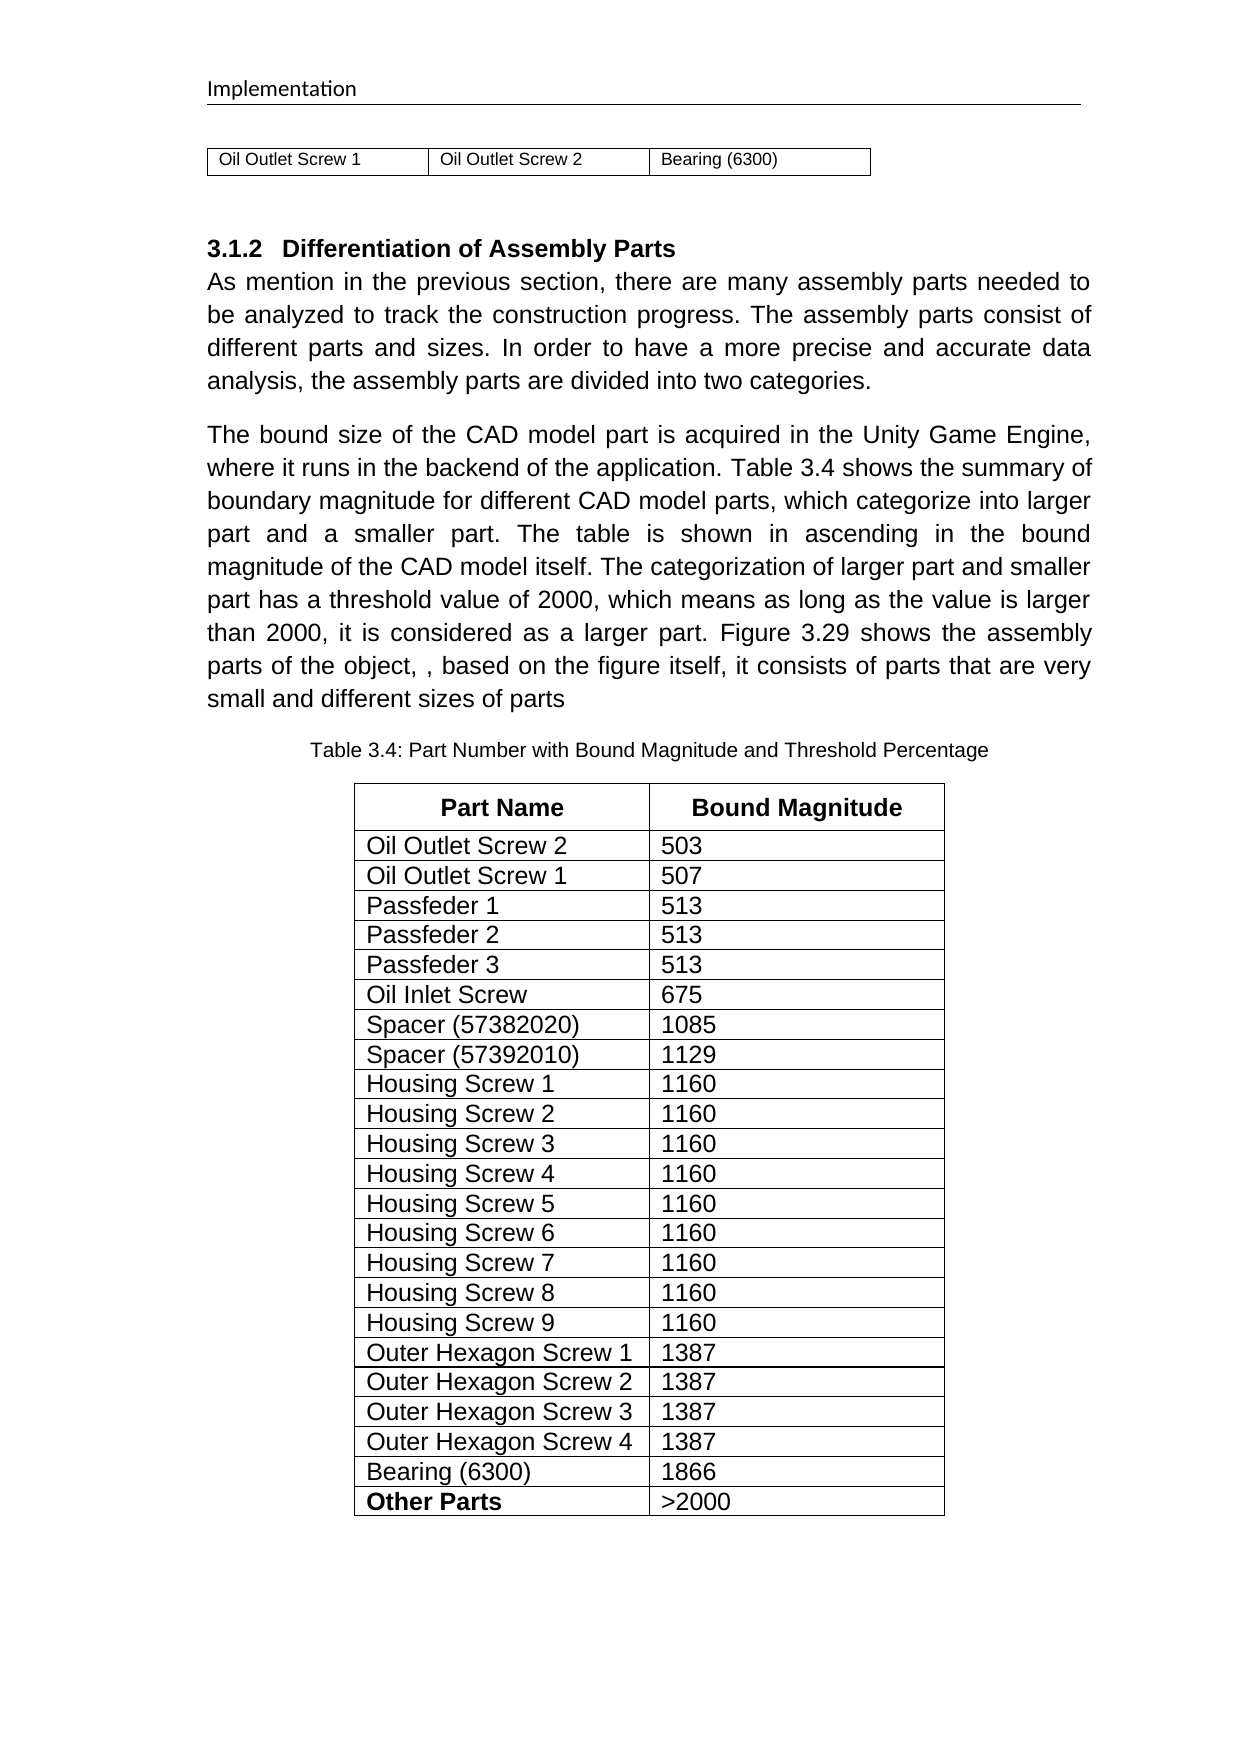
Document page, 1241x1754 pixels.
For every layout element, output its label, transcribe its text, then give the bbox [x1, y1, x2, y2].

table_cell Outer Hexagon Screw 1 [355, 1338, 649, 1366]
table_cell Housing Screw 3 [355, 1129, 649, 1158]
table_cell 1387 [650, 1338, 944, 1366]
table_cell Housing Screw 9 [355, 1308, 649, 1337]
table_cell 1160 [650, 1308, 944, 1337]
table_cell Housing Screw 1 [355, 1070, 649, 1098]
table_cell Other Parts [355, 1487, 649, 1515]
table_header Bound Magnitude [650, 784, 944, 830]
table_cell 1085 [650, 1010, 944, 1039]
table_cell Oil Outlet Screw 2 [355, 831, 649, 860]
table_cell 513 [650, 950, 944, 979]
table_cell Outer Hexagon Screw 2 [355, 1368, 649, 1396]
table_cell Outer Hexagon Screw 3 [355, 1397, 649, 1426]
table_cell Oil Outlet Screw 1 [208, 149, 428, 175]
table_cell 1160 [650, 1219, 944, 1247]
table_cell 1387 [650, 1427, 944, 1456]
table_cell 1160 [650, 1248, 944, 1277]
table_cell Oil Outlet Screw 1 [355, 861, 649, 890]
table_cell 1160 [650, 1278, 944, 1307]
table_cell 1387 [650, 1368, 944, 1396]
table_cell Housing Screw 8 [355, 1278, 649, 1307]
table_cell Passfeder 2 [355, 921, 649, 949]
table_cell Outer Hexagon Screw 4 [355, 1427, 649, 1456]
table_cell 1866 [650, 1457, 944, 1486]
table_cell Housing Screw 4 [355, 1159, 649, 1188]
table_cell Passfeder 3 [355, 950, 649, 979]
table_cell 507 [650, 861, 944, 890]
table_cell Housing Screw 6 [355, 1219, 649, 1247]
subtitle Differentiation of Assembly Parts [207, 234, 1092, 263]
table_cell 1387 [650, 1397, 944, 1426]
text As mention in the previous section, there are many assembly parts needed to be analyzed to track the construction progress. The assembly parts consist of different parts and sizes. In order to have a more precise and accurate data analysis, the assembly parts are divided into two categories. [207, 267, 1092, 395]
table_cell 1129 [650, 1040, 944, 1068]
table_cell >2000 [650, 1487, 944, 1515]
table_cell Bearing (6300) [650, 149, 870, 175]
table_cell 1160 [650, 1099, 944, 1128]
table_cell Housing Screw 5 [355, 1189, 649, 1217]
table_cell Passfeder 1 [355, 891, 649, 919]
table_cell 1160 [650, 1129, 944, 1158]
table_cell Oil Outlet Screw 2 [429, 149, 649, 175]
table_cell Housing Screw 2 [355, 1099, 649, 1128]
table_cell Oil Inlet Screw [355, 980, 649, 1009]
table_cell Spacer (57382020) [355, 1010, 649, 1039]
table_cell 1160 [650, 1159, 944, 1188]
table_cell 513 [650, 891, 944, 919]
table_cell 513 [650, 921, 944, 949]
table_cell Spacer (57392010) [355, 1040, 649, 1068]
table_header Part Name [355, 784, 649, 830]
table_cell Housing Screw 7 [355, 1248, 649, 1277]
table_cell 675 [650, 980, 944, 1009]
table_cell 1160 [650, 1070, 944, 1098]
table_cell 1160 [650, 1189, 944, 1217]
table_cell 503 [650, 831, 944, 860]
table_cell Bearing (6300) [355, 1457, 649, 1486]
